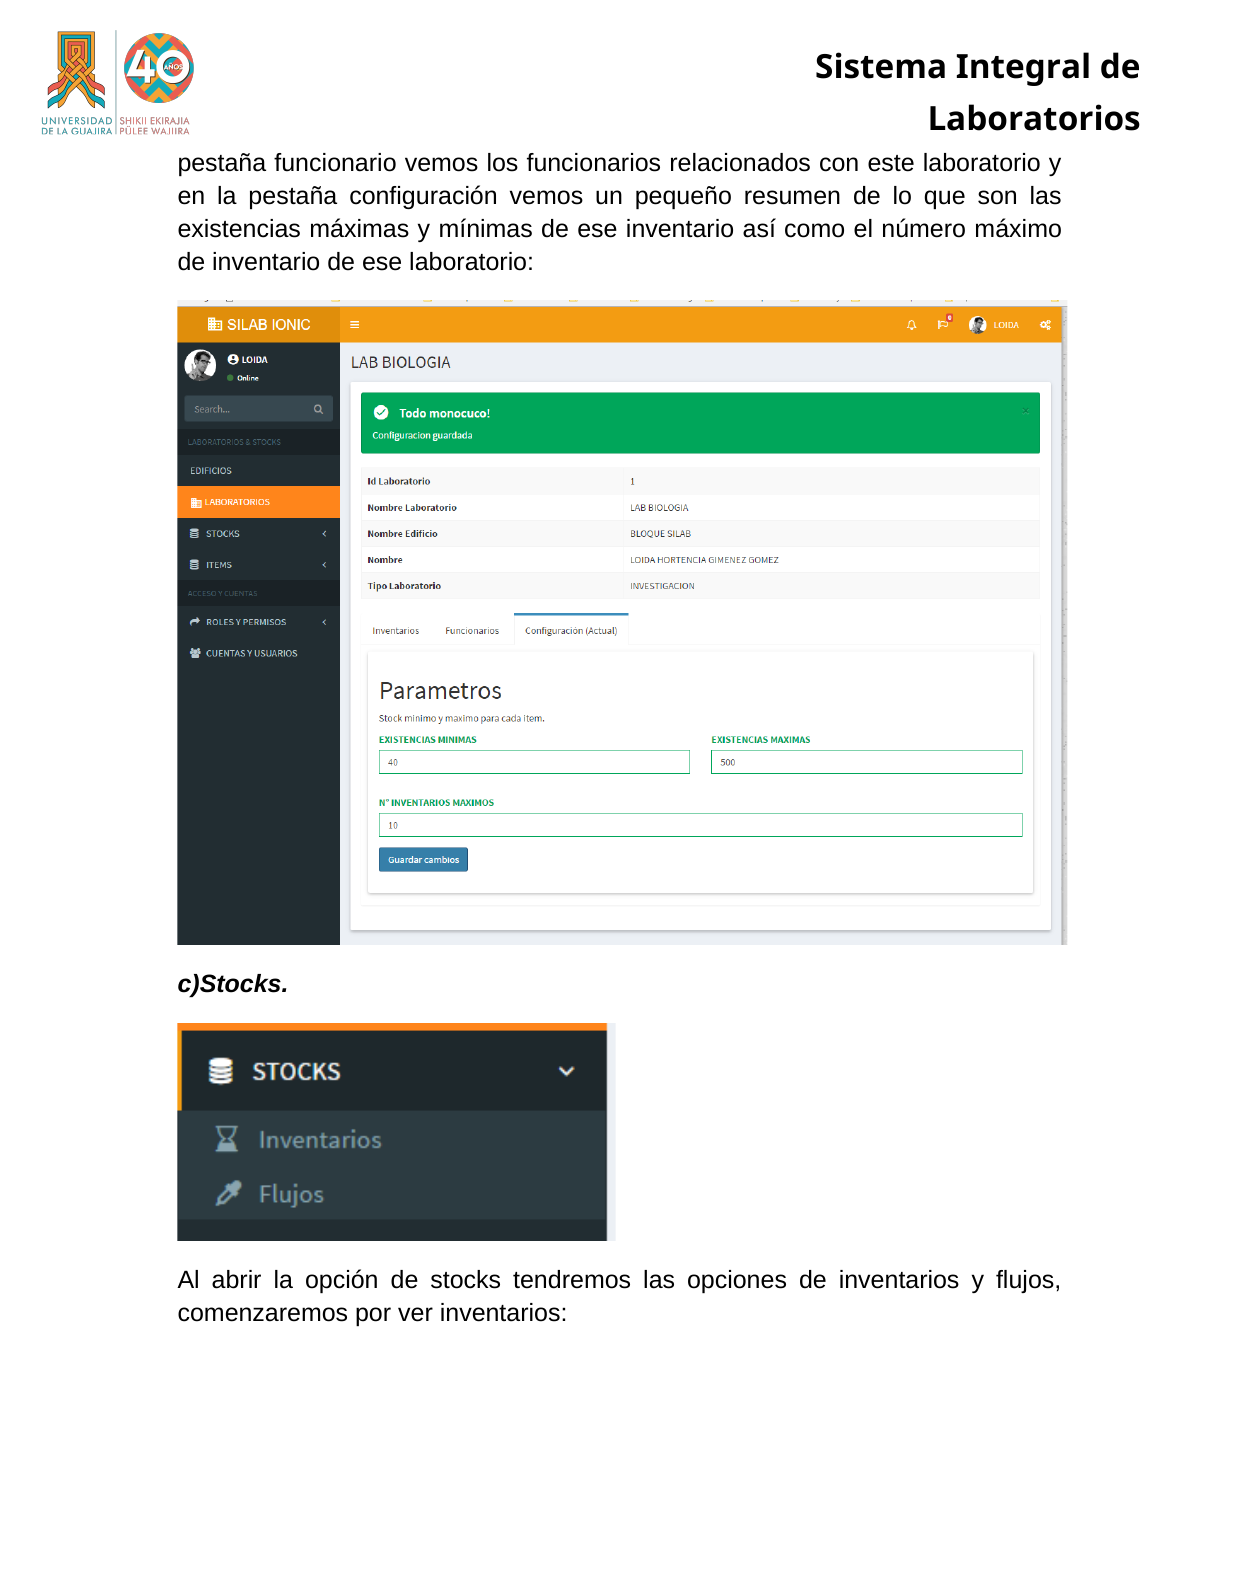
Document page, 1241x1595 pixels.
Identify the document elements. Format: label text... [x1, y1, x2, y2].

picture [177, 1023, 616, 1241]
picture [34, 27, 199, 135]
text Al abrir la opción de stocks tendremos las opciones de inventarios y flujos, comenzaremos por ver inventarios: [177, 1265, 1063, 1327]
text c)Stocks. [177, 969, 1063, 998]
picture [177, 300, 1068, 945]
